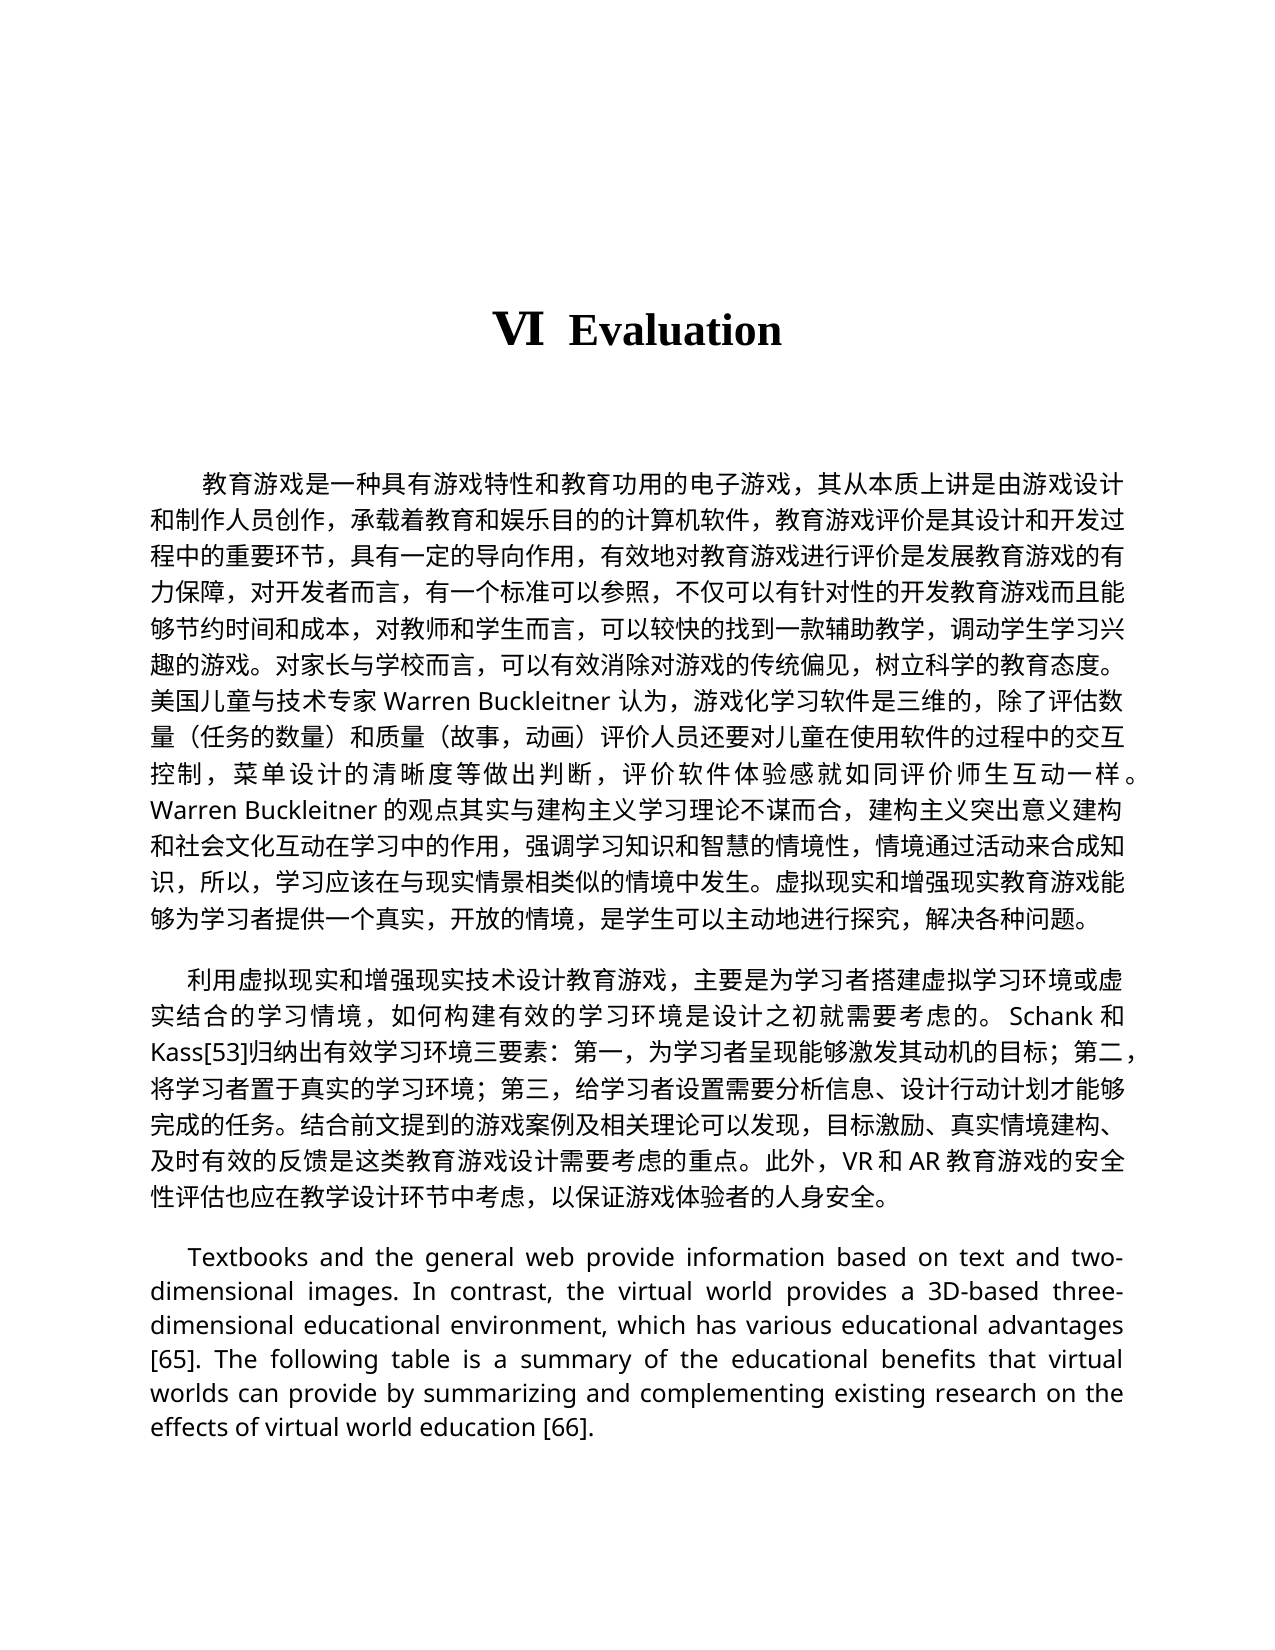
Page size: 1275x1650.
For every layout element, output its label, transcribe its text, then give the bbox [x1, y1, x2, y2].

text 利用虚拟现实和增强现实技术设计教育游戏，主要是为学习者搭建虚拟学习环境或虚实结合的学习情境，如何构建有效的学习环境是设计之初就需要考虑的。Schank和Kass[53]归纳出有效学习环境三要素：第一，为学习者呈现能够激发其动机的目标；第二，将学习者置于真实的学习环境；第三，给学习者设置需要分析信息、设计行动计划才能够完成的任务。结合前文提到的游戏案例及相关理论可以发现，目标激励、真实情境建构、及时有效的反馈是这类教育游戏设计需要考虑的重点。此外，VR和AR教育游戏的安全性评估也应在教学设计环节中考虑，以保证游戏体验者的人身安全。 [150, 960, 1125, 1214]
text 教育游戏是一种具有游戏特性和教育功用的电子游戏，其从本质上讲是由游戏设计和制作人员创作，承载着教育和娱乐目的的计算机软件，教育游戏评价是其设计和开发过程中的重要环节，具有一定的导向作用，有效地对教育游戏进行评价是发展教育游戏的有力保障，对开发者而言，有一个标准可以参照，不仅可以有针对性的开发教育游戏而且能够节约时间和成本，对教师和学生而言，可以较快的找到一款辅助教学，调动学生学习兴趣的游戏。对家长与学校而言，可以有效消除对游戏的传统偏见，树立科学的教育态度。美国儿童与技术专家Warren Buckleitner 认为，游戏化学习软件是三维的，除了评估数量（任务的数量）和质量（故事，动画）评价人员还要对儿童在使用软件的过程中的交互控制，菜单设计的清晰度等做出判断，评价软件体验感就如同评价师生互动一样。Warren Buckleitner的观点其实与建构主义学习理论不谋而合，建构主义突出意义建构和社会文化互动在学习中的作用，强调学习知识和智慧的情境性，情境通过活动来合成知识，所以，学习应该在与现实情景相类似的情境中发生。虚拟现实和增强现实教育游戏能够为学习者提供一个真实，开放的情境，是学生可以主动地进行探究，解决各种问题。 [150, 464, 1125, 935]
text Ⅵ Evaluation [150, 303, 1125, 356]
text Textbooks and the general web provide information based on text and two-dimensional images. In contrast, the virtual world provides a 3D-based three-dimensional educational environment, which has various educational advantages [65]. The following table is a summary of the educational benefits that virtual worlds can provide by summarizing and complementing existing research on the effects of virtual world education [66]. [150, 1239, 1125, 1443]
